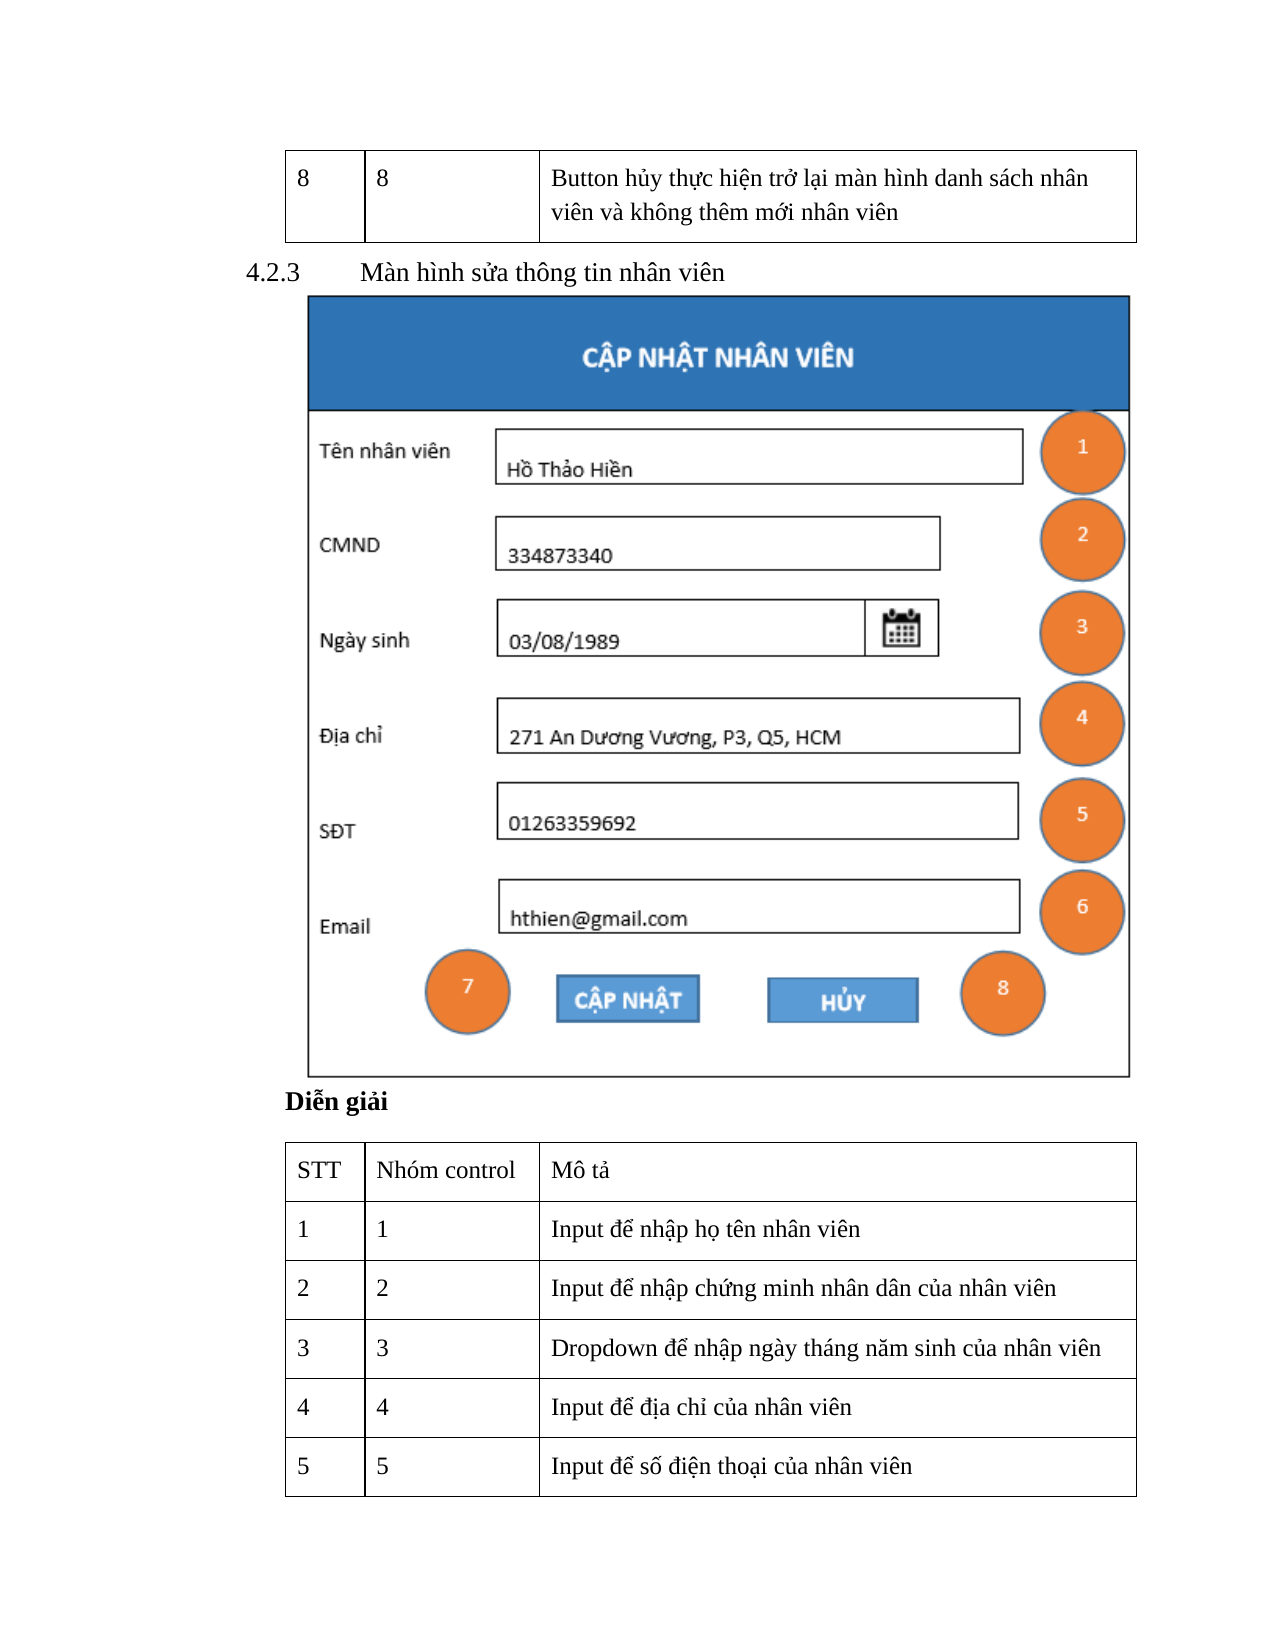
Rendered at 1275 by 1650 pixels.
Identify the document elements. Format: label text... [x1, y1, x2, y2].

table_cell Button hủy thực hiện trở lại màn hình danh sách nhân viên và không thêm mới nhân viên [540, 151, 1136, 242]
table_cell Input để nhập họ tên nhân viên [540, 1202, 1136, 1260]
table_header Nhóm control [366, 1143, 539, 1201]
table_cell 8 [286, 151, 364, 242]
table_cell 3 [286, 1320, 364, 1378]
table_cell Input để số điện thoại của nhân viên [540, 1438, 1136, 1496]
list Màn hình sửa thông tin nhân viên [300, 256, 1125, 287]
table_header STT [286, 1143, 364, 1201]
table_cell 2 [286, 1261, 364, 1319]
table_cell 4 [286, 1379, 364, 1437]
table_cell 1 [366, 1202, 539, 1260]
table_cell 8 [366, 151, 539, 242]
table_cell 1 [286, 1202, 364, 1260]
table_header Mô tả [540, 1143, 1136, 1201]
table_cell 2 [366, 1261, 539, 1319]
table_cell Input để nhập chứng minh nhân dân của nhân viên [540, 1261, 1136, 1319]
table_cell Dropdown để nhập ngày tháng năm sinh của nhân viên [540, 1320, 1136, 1378]
table_cell 5 [286, 1438, 364, 1496]
table_cell 5 [366, 1438, 539, 1496]
picture [300, 291, 1135, 1081]
list Diễn giải [285, 1085, 1125, 1116]
table_cell Input để địa chỉ của nhân viên [540, 1379, 1136, 1437]
table_cell 3 [366, 1320, 539, 1378]
table_cell 4 [366, 1379, 539, 1437]
